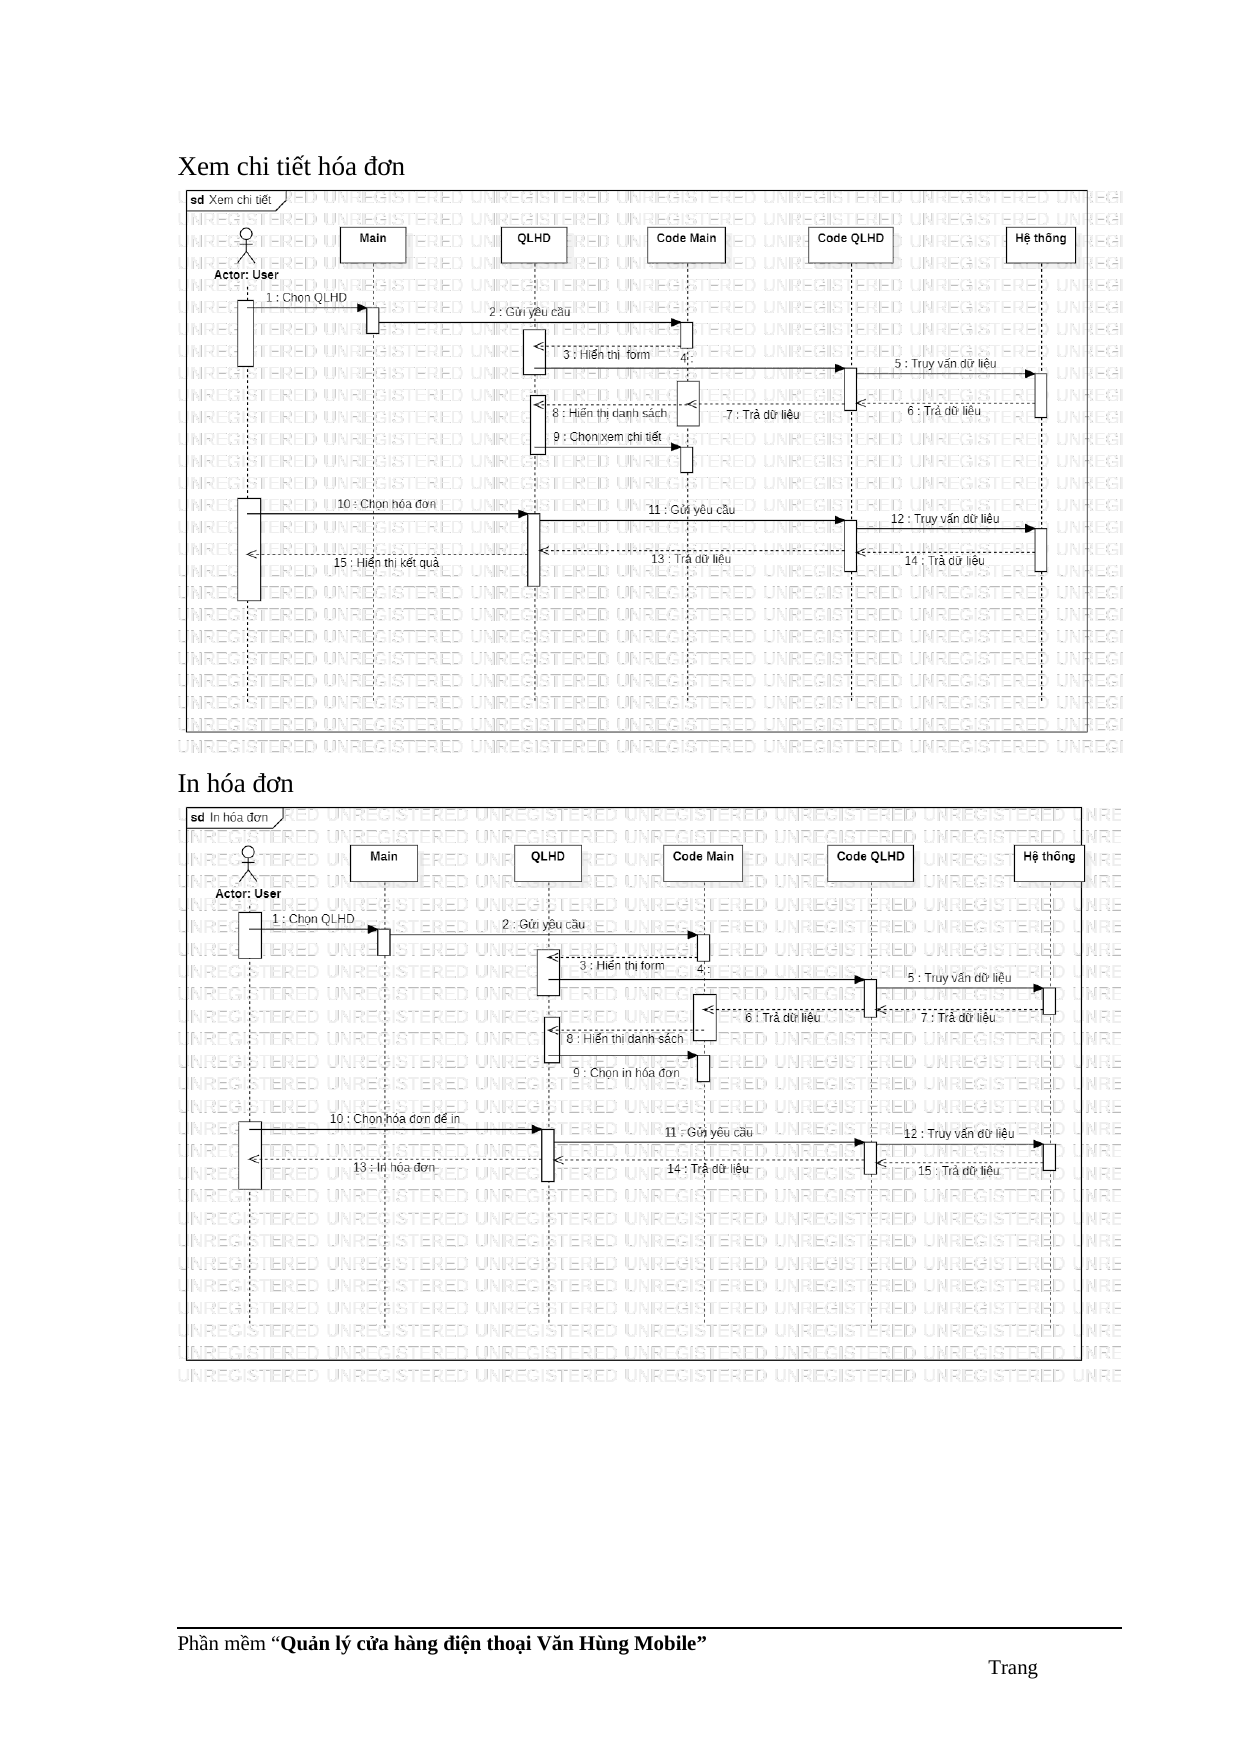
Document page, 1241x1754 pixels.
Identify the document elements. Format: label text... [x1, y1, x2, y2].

picture [177, 181, 1123, 768]
text Xem chi tiết hóa đơn [177, 150, 1122, 181]
picture [177, 798, 1121, 1397]
text In hóa đơn [177, 768, 1122, 799]
